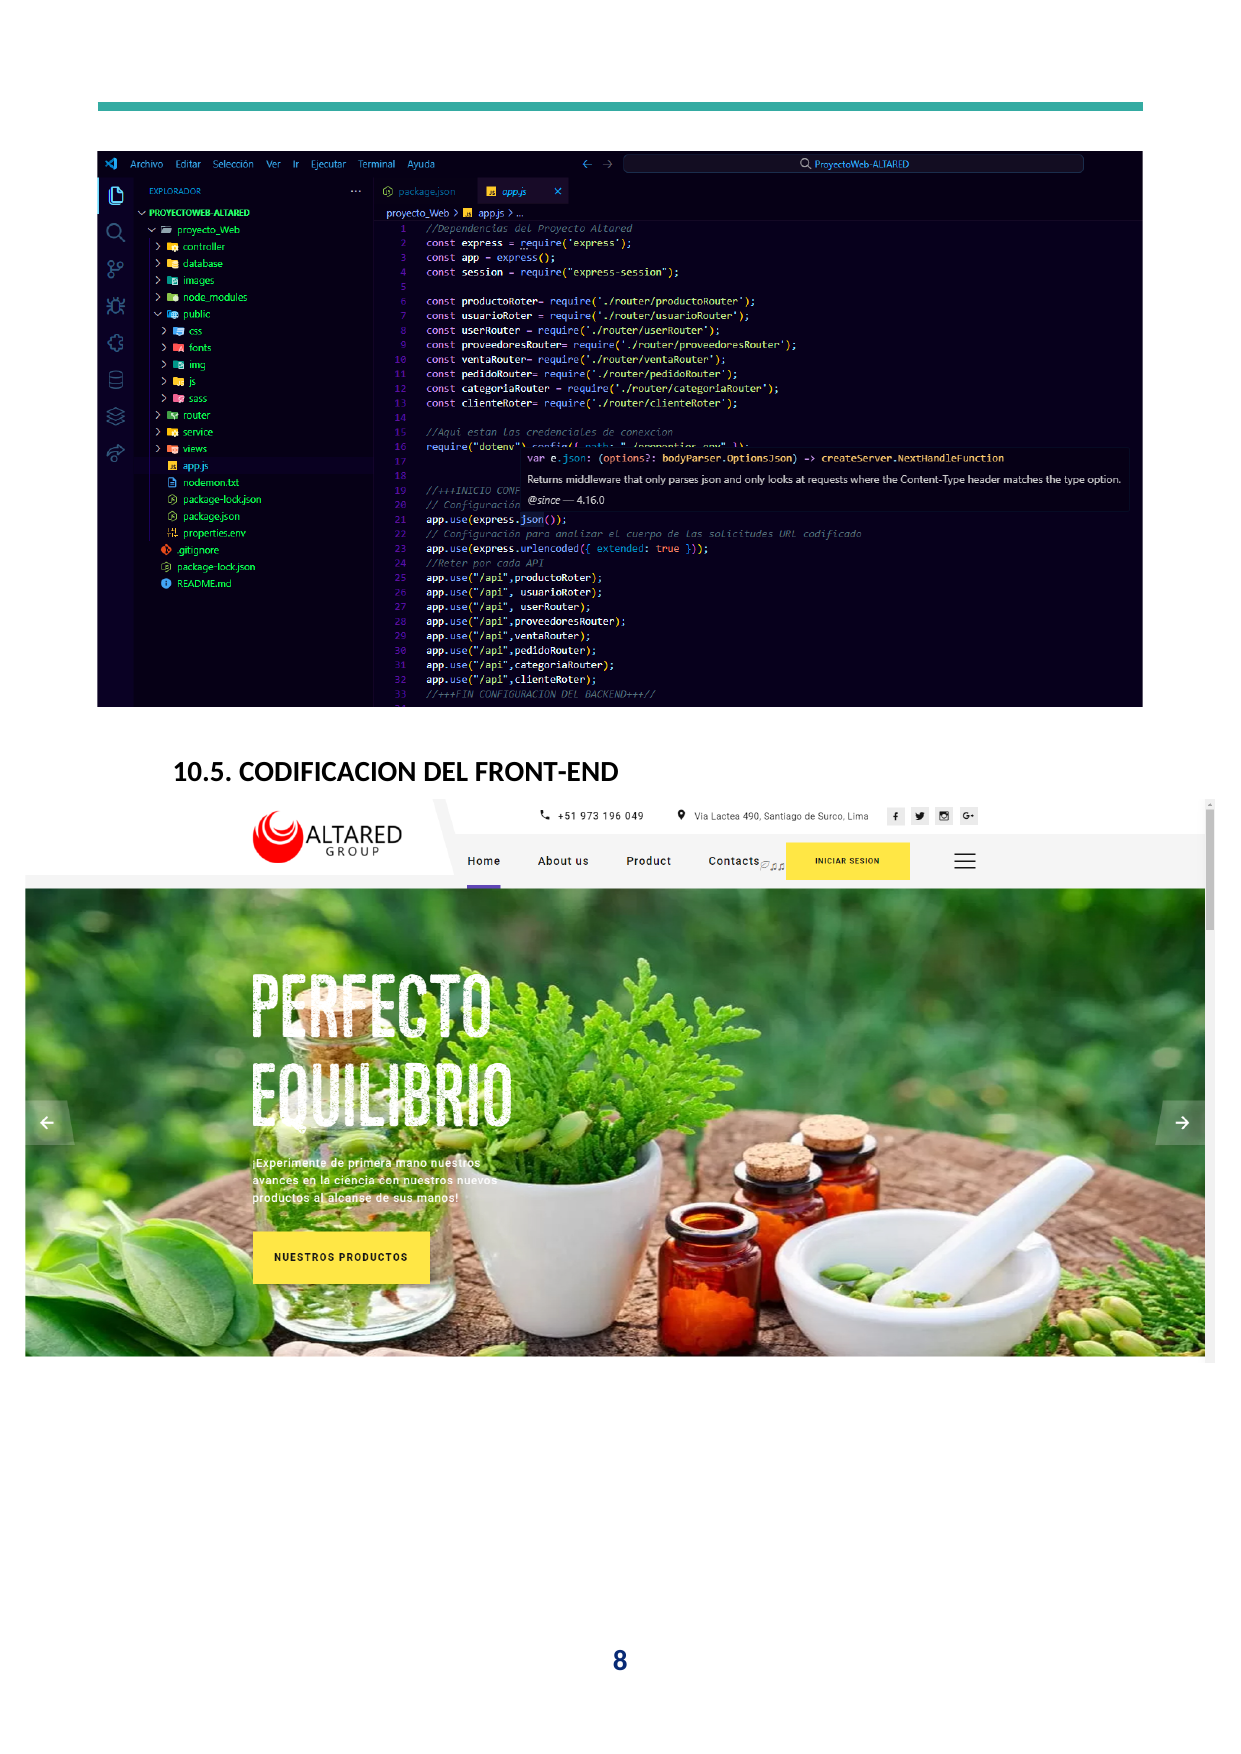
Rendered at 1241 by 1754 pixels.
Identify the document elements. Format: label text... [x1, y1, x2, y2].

text 10.5. CODIFICACION DEL FRONT-END [97, 753, 1143, 788]
picture [97, 151, 1143, 707]
picture [25, 799, 1215, 1363]
